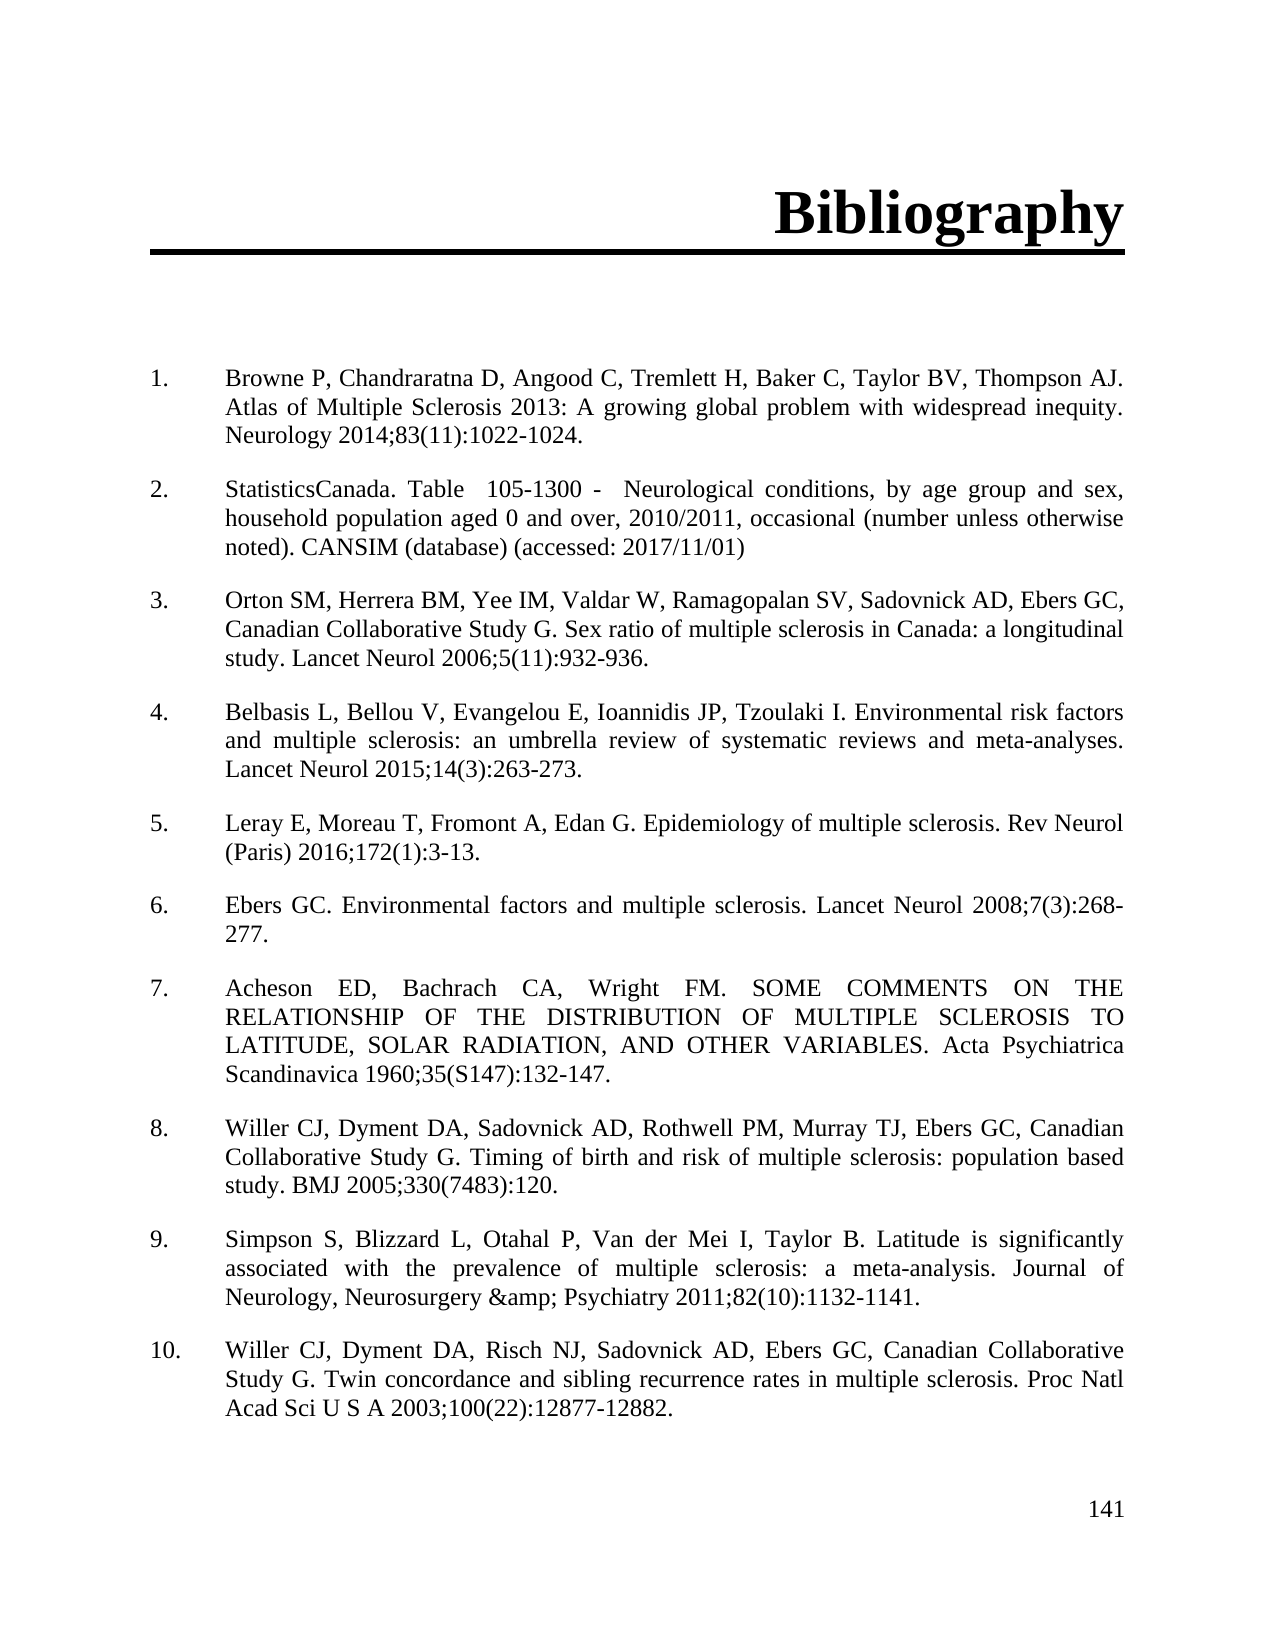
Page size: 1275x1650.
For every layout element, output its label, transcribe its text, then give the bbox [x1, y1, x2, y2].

text 5. Leray E, Moreau T, Fromont A, Edan G. Epidemiology of multiple sclerosis. Rev Neurol (Paris) 2016;172(1):3-13. [150, 808, 1125, 865]
text 6. Ebers GC. Environmental factors and multiple sclerosis. Lancet Neurol 2008;7(3):268-277. [150, 890, 1125, 948]
text 4. Belbasis L, Bellou V, Evangelou E, Ioannidis JP, Tzoulaki I. Environmental risk factors and multiple sclerosis: an umbrella review of systematic reviews and meta-analyses. Lancet Neurol 2015;14(3):263-273. [150, 697, 1125, 783]
text 7. Acheson ED, Bachrach CA, Wright FM. SOME COMMENTS ON THE RELATIONSHIP OF THE DISTRIBUTION OF MULTIPLE SCLEROSIS TO LATITUDE, SOLAR RADIATION, AND OTHER VARIABLES. Acta Psychiatrica Scandinavica 1960;35(S147):132-147. [150, 973, 1125, 1088]
text 3. Orton SM, Herrera BM, Yee IM, Valdar W, Ramagopalan SV, Sadovnick AD, Ebers GC, Canadian Collaborative Study G. Sex ratio of multiple sclerosis in Canada: a longitudinal study. Lancet Neurol 2006;5(11):932-936. [150, 585, 1125, 672]
text 10. Willer CJ, Dyment DA, Risch NJ, Sadovnick AD, Ebers GC, Canadian Collaborative Study G. Twin concordance and sibling recurrence rates in multiple sclerosis. Proc Natl Acad Sci U S A 2003;100(22):12877-12882. [150, 1335, 1125, 1422]
text 2. StatisticsCanada. Table 105-1300 - Neurological conditions, by age group and sex, household population aged 0 and over, 2010/2011, occasional (number unless otherwise noted). CANSIM (database) (accessed: 2017/11/01) [150, 474, 1125, 560]
text 1. Browne P, Chandraratna D, Angood C, Tremlett H, Baker C, Taylor BV, Thompson AJ. Atlas of Multiple Sclerosis 2013: A growing global problem with widespread inequity. Neurology 2014;83(11):1022-1024. [150, 363, 1125, 449]
text 8. Willer CJ, Dyment DA, Sadovnick AD, Rothwell PM, Murray TJ, Ebers GC, Canadian Collaborative Study G. Timing of birth and risk of multiple sclerosis: population based study. BMJ 2005;330(7483):120. [150, 1113, 1125, 1199]
text Bibliography [150, 175, 1125, 249]
text 9. Simpson S, Blizzard L, Otahal P, Van der Mei I, Taylor B. Latitude is significantly associated with the prevalence of multiple sclerosis: a meta-analysis. Journal of Neurology, Neurosurgery &amp; Psychiatry 2011;82(10):1132-1141. [150, 1224, 1125, 1310]
